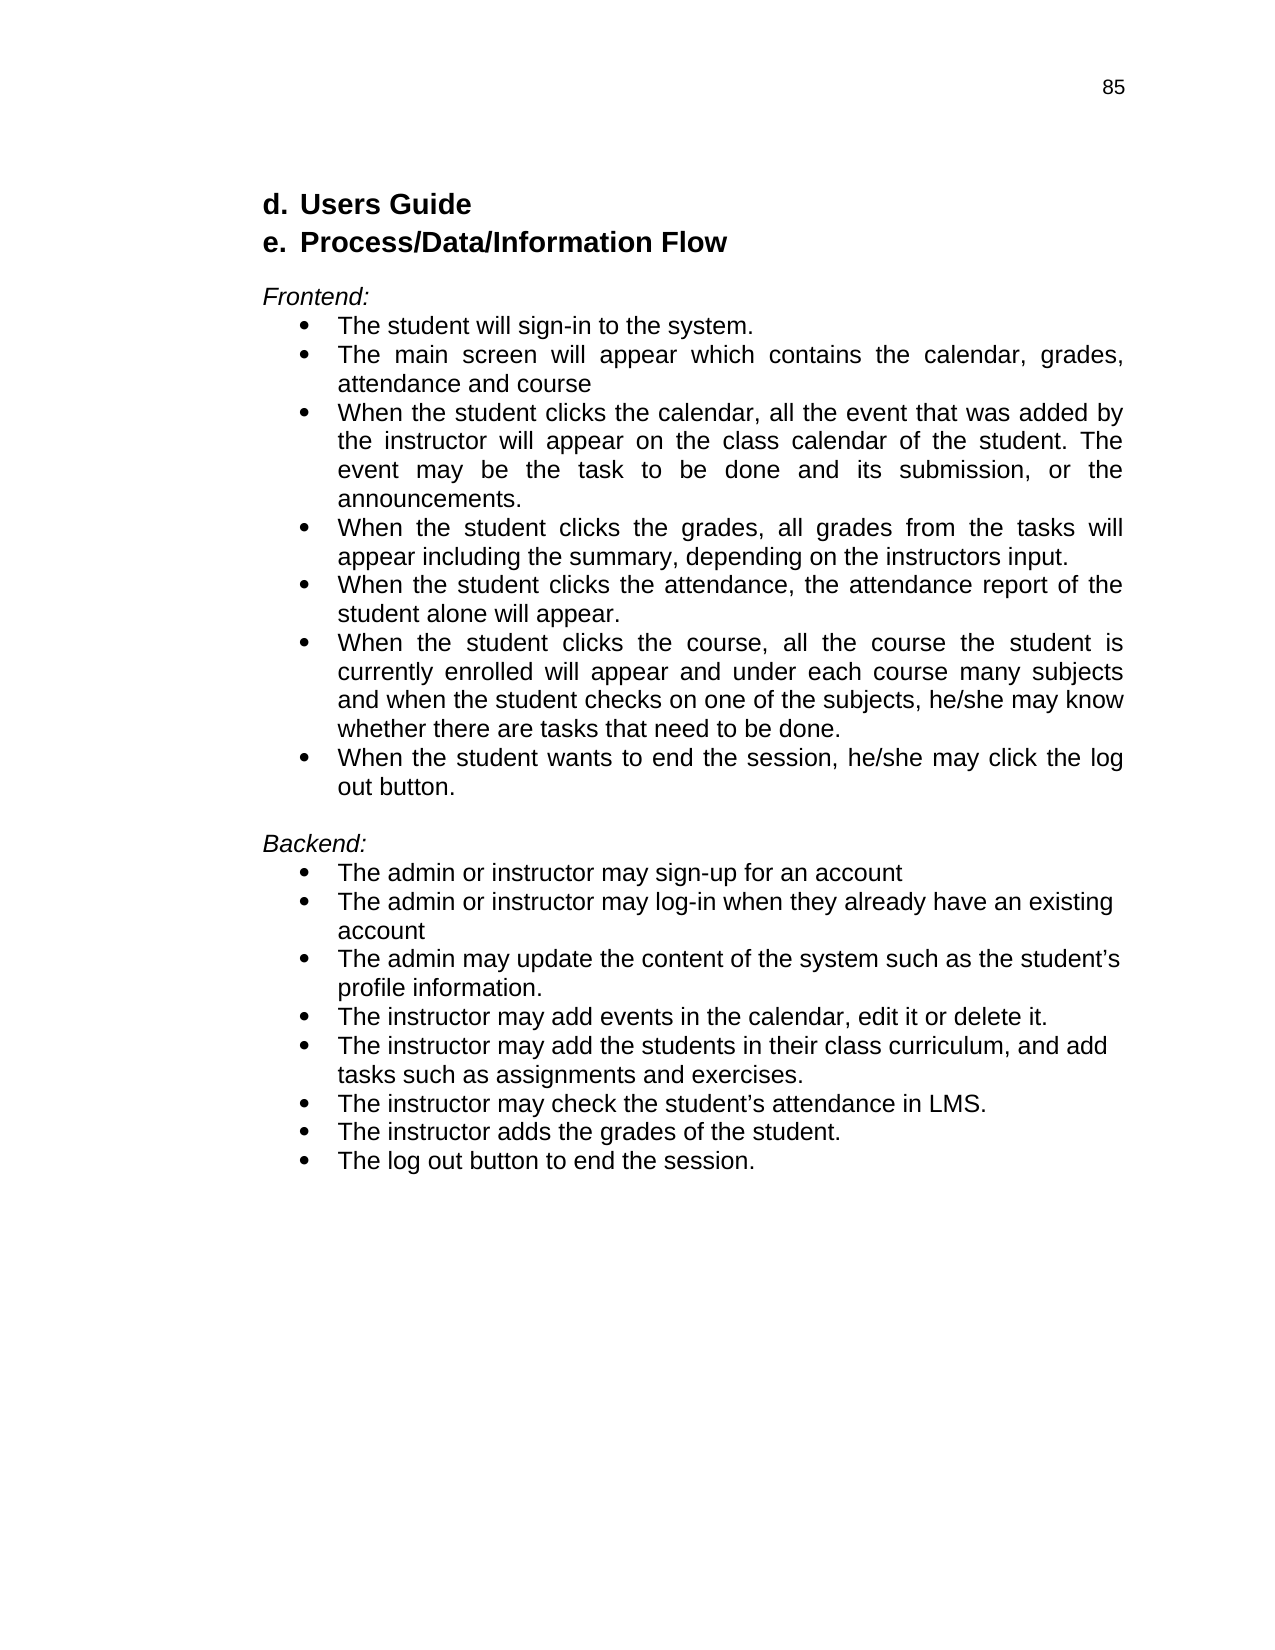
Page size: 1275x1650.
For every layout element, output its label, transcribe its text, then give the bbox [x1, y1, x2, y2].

list The instructor may check the student’s attendance in LMS. [300, 1088, 1125, 1117]
list The instructor adds the grades of the student. [300, 1117, 1125, 1146]
list The log out button to end the session. [300, 1146, 1125, 1175]
list The student will sign-in to the system. [300, 311, 1125, 340]
list The instructor may add events in the calendar, edit it or delete it. [300, 1002, 1125, 1031]
list The main screen will appear which contains the calendar, grades, attendance and course [300, 340, 1125, 397]
list When the student clicks the attendance, the attendance report of the student alone will appear. [300, 570, 1125, 628]
list The admin or instructor may sign-up for an account [300, 858, 1125, 887]
list When the student clicks the grades, all grades from the tasks will appear including the summary, depending on the instructors input. [300, 513, 1125, 570]
subtitle Users Guide [262, 187, 1125, 221]
list When the student wants to end the session, he/she may click the log out button. [300, 743, 1125, 801]
list When the student clicks the course, all the course the student is currently enrolled will appear and under each course many subjects and when the student checks on one of the subjects, he/she may know whether there are tasks that need to be done. [300, 628, 1125, 743]
list When the student clicks the calendar, all the event that was added by the instructor will appear on the class calendar of the student. The event may be the task to be done and its submission, or the announcements. [300, 397, 1125, 513]
text Backend: [262, 829, 1125, 858]
list The instructor may add the students in their class curriculum, and add tasks such as assignments and exercises. [300, 1031, 1125, 1088]
text Frontend: [262, 282, 1125, 311]
list The admin may update the content of the system such as the student’s profile information. [300, 944, 1125, 1002]
subtitle Process/Data/Information Flow [262, 225, 1125, 258]
list The admin or instructor may log-in when they already have an existing account [300, 887, 1125, 944]
